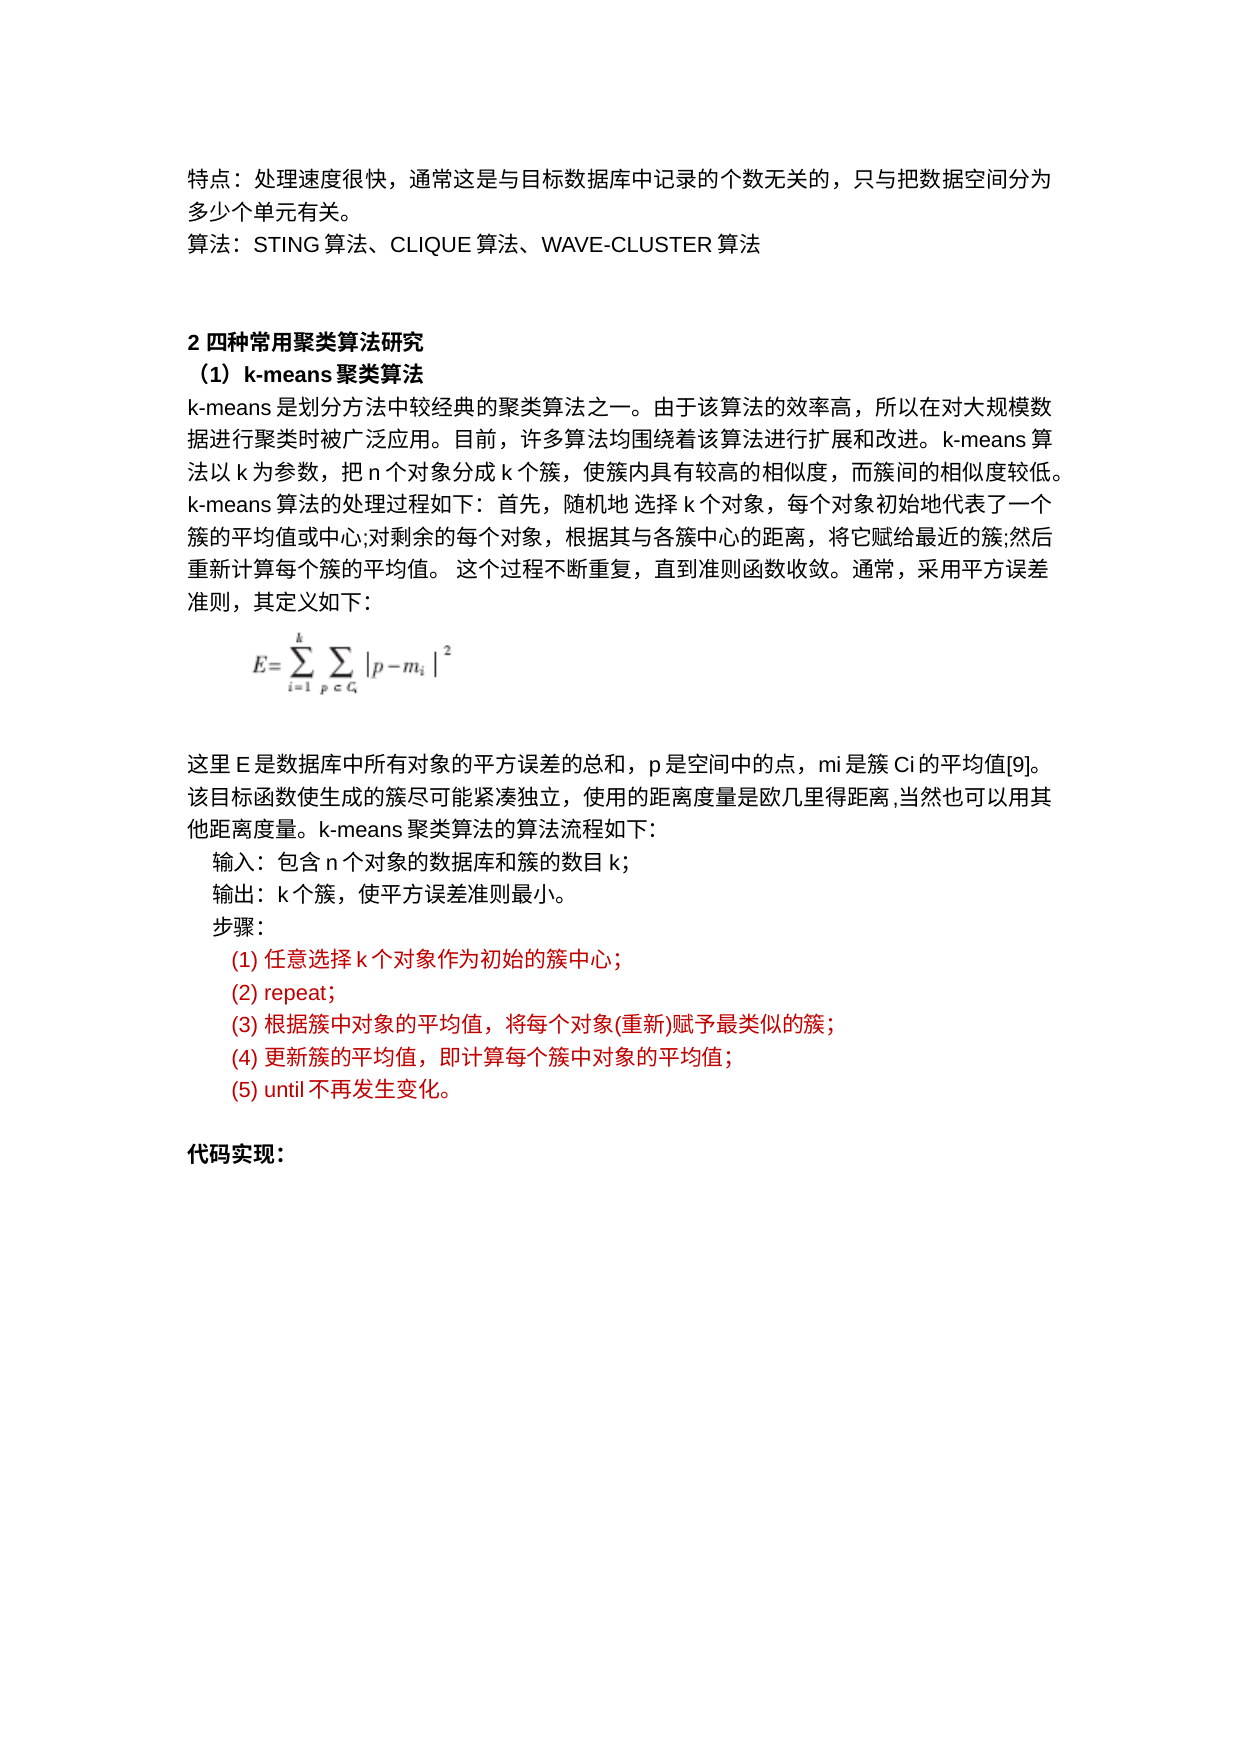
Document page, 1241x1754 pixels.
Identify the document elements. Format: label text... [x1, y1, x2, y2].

list 特点：处理速度很快，通常这是与目标数据库中记录的个数无关的，只与把数据空间分为多少个单元有关。 [187, 162, 1053, 227]
list (5) until不再发生变化。 [187, 1072, 1053, 1104]
list 输出：k个簇，使平方误差准则最小。 [187, 877, 1053, 909]
list 步骤： [187, 909, 1053, 942]
list (2) repeat； [187, 974, 1053, 1007]
list (4) 更新簇的平均值，即计算每个簇中对象的平均值； [187, 1039, 1053, 1072]
picture [209, 622, 507, 709]
list (1) 任意选择k个对象作为初始的簇中心； [187, 942, 1053, 974]
list 2 四种常用聚类算法研究 [187, 324, 1053, 357]
list 这里E是数据库中所有对象的平方误差的总和，p是空间中的点，mi是簇Ci的平均值[9]。该目标函数使生成的簇尽可能紧凑独立，使用的距离度量是欧几里得距离,当然也可以用其他距离度量。k-means聚类算法的算法流程如下： [187, 747, 1053, 844]
list 代码实现： [187, 1137, 1053, 1169]
list 输入：包含n个对象的数据库和簇的数目k； [187, 844, 1053, 877]
list 算法：STING算法、CLIQUE算法、WAVE-CLUSTER算法 [187, 227, 1053, 259]
list k-means是划分方法中较经典的聚类算法之一。由于该算法的效率高，所以在对大规模数据进行聚类时被广泛应用。目前，许多算法均围绕着该算法进行扩展和改进。k-means算法以k为参数，把n个对象分成k个簇，使簇内具有较高的相似度，而簇间的相似度较低。k-means算法的处理过程如下：首先，随机地 选择k个对象，每个对象初始地代表了一个簇的平均值或中心;对剩余的每个对象，根据其与各簇中心的距离，将它赋给最近的簇;然后重新计算每个簇的平均值。 这个过程不断重复，直到准则函数收敛。通常，采用平方误差准则，其定义如下： [187, 389, 1053, 617]
list (3) 根据簇中对象的平均值，将每个对象(重新)赋予最类似的簇； [187, 1007, 1053, 1039]
list （1）k-means聚类算法 [187, 357, 1053, 389]
